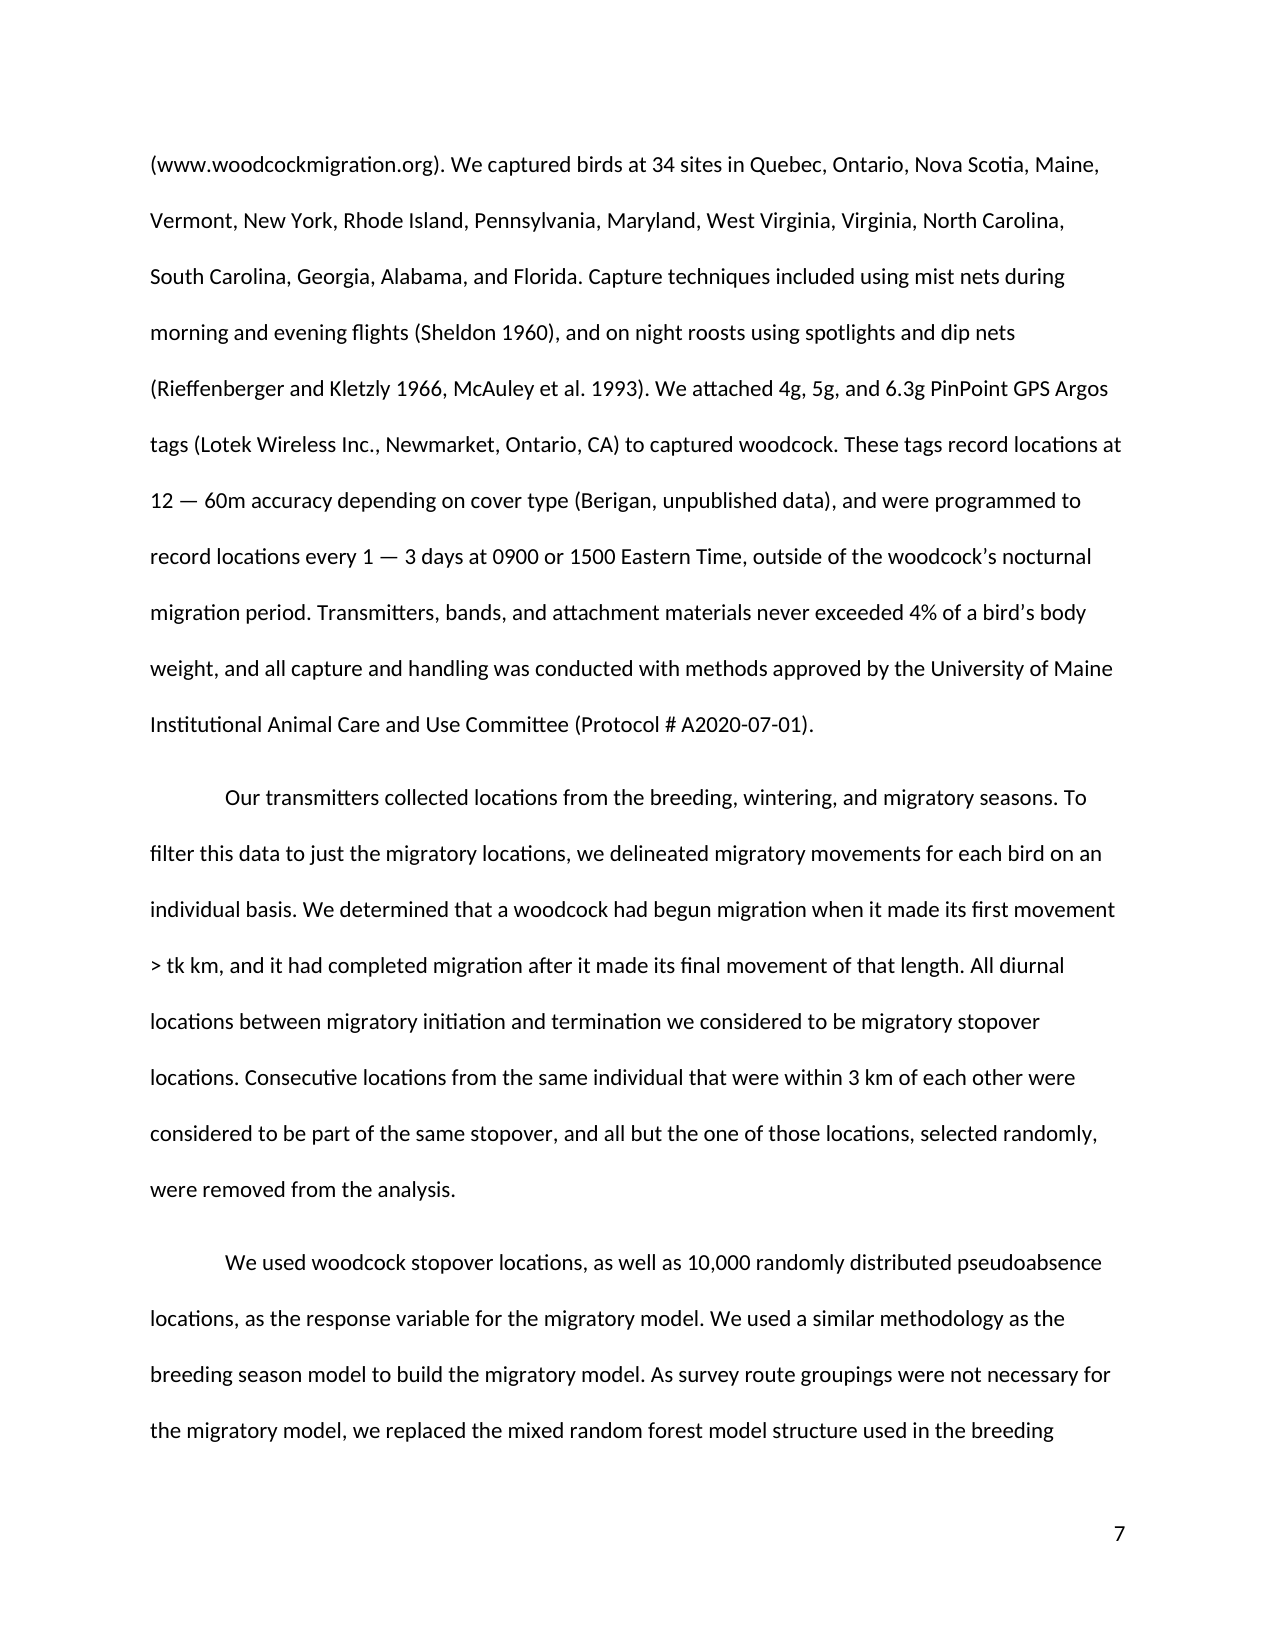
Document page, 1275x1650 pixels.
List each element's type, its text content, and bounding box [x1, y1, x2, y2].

text Our transmitters collected locations from the breeding, wintering, and migratory seasons. To filter this data to just the migratory locations, we delineated migratory movements for each bird on an individual basis. We determined that a woodcock had begun migration when it made its first movement > tk km, and it had completed migration after it made its final movement of that length. All diurnal locations between migratory initiation and termination we considered to be migratory stopover locations. Consecutive locations from the same individual that were within 3 km of each other were considered to be part of the same stopover, and all but the one of those locations, selected randomly, were removed from the analysis. [150, 783, 1125, 1203]
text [150, 1248, 1125, 1444]
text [150, 150, 1125, 738]
